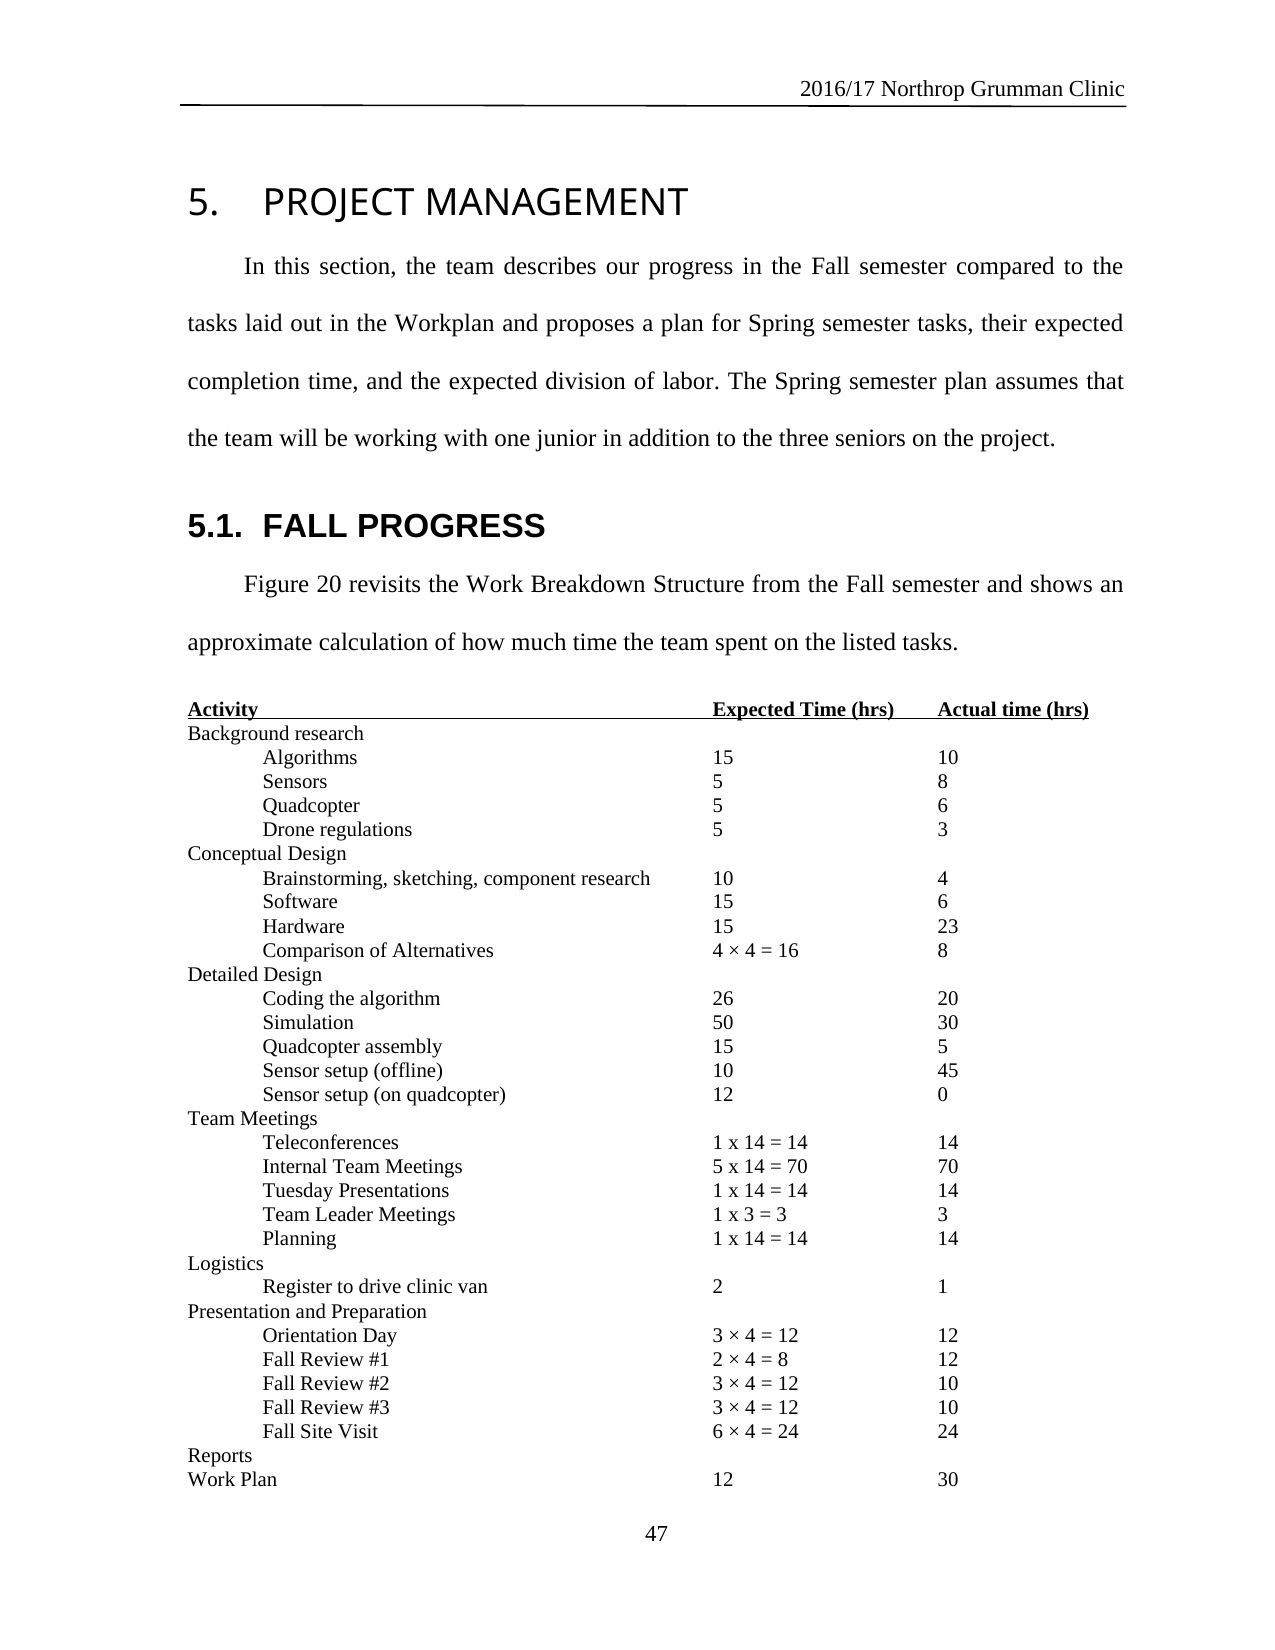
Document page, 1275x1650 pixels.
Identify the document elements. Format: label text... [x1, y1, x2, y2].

text Activity Expected Time (hrs) Actual time (hrs) [187, 697, 1125, 721]
text Reports [187, 1443, 1125, 1467]
text Fall Review #3 3 × 4 = 12 10 [187, 1395, 1125, 1419]
text Tuesday Presentations 1 x 14 = 14 14 [187, 1178, 1125, 1202]
text Background research [187, 721, 1125, 745]
text Fall Review #2 3 × 4 = 12 10 [187, 1371, 1125, 1395]
text Quadcopter 5 6 [187, 793, 1125, 817]
text Coding the algorithm 26 20 [187, 986, 1125, 1010]
text Team Meetings [187, 1106, 1125, 1130]
text Presentation and Preparation [187, 1298, 1125, 1323]
subtitle Project Management [187, 175, 1125, 226]
text Teleconferences 1 x 14 = 14 14 [187, 1130, 1125, 1154]
text Fall Site Visit 6 × 4 = 24 24 [187, 1419, 1125, 1443]
text Planning 1 x 14 = 14 14 [187, 1226, 1125, 1250]
text Simulation 50 30 [187, 1010, 1125, 1034]
text Conceptual Design [187, 841, 1125, 865]
text Figure 20 revisits the Work Breakdown Structure from the Fall semester and shows an approximate calculation of how much time the team spent on the listed tasks. [187, 569, 1125, 656]
text Comparison of Alternatives 4 × 4 = 16 8 [187, 938, 1125, 962]
text Team Leader Meetings 1 x 3 = 3 3 [187, 1202, 1125, 1226]
text Detailed Design [187, 962, 1125, 986]
text Sensor setup (offline) 10 45 [187, 1058, 1125, 1082]
text Register to drive clinic van 2 1 [187, 1274, 1125, 1298]
text Hardware 15 23 [187, 913, 1125, 938]
text Algorithms 15 10 [187, 745, 1125, 769]
text In this section, the team describes our progress in the Fall semester compared to the tasks laid out in the Workplan and proposes a plan for Spring semester tasks, their expected completion time, and the expected division of labor. The Spring semester plan assumes that the team will be working with one junior in addition to the three seniors on the project. [187, 251, 1125, 452]
text Work Plan 12 30 [187, 1467, 1125, 1491]
text Fall Review #1 2 × 4 = 8 12 [187, 1347, 1125, 1371]
text Drone regulations 5 3 [187, 817, 1125, 841]
subtitle Fall progress [187, 506, 1125, 544]
text Quadcopter assembly 15 5 [187, 1034, 1125, 1058]
text Sensors 5 8 [187, 769, 1125, 793]
text Sensor setup (on quadcopter) 12 0 [187, 1082, 1125, 1106]
text Internal Team Meetings 5 x 14 = 70 70 [187, 1154, 1125, 1178]
text Brainstorming, sketching, component research 10 4 [187, 865, 1125, 889]
text Logistics [187, 1250, 1125, 1274]
text Software 15 6 [187, 889, 1125, 913]
text Orientation Day 3 × 4 = 12 12 [187, 1323, 1125, 1347]
